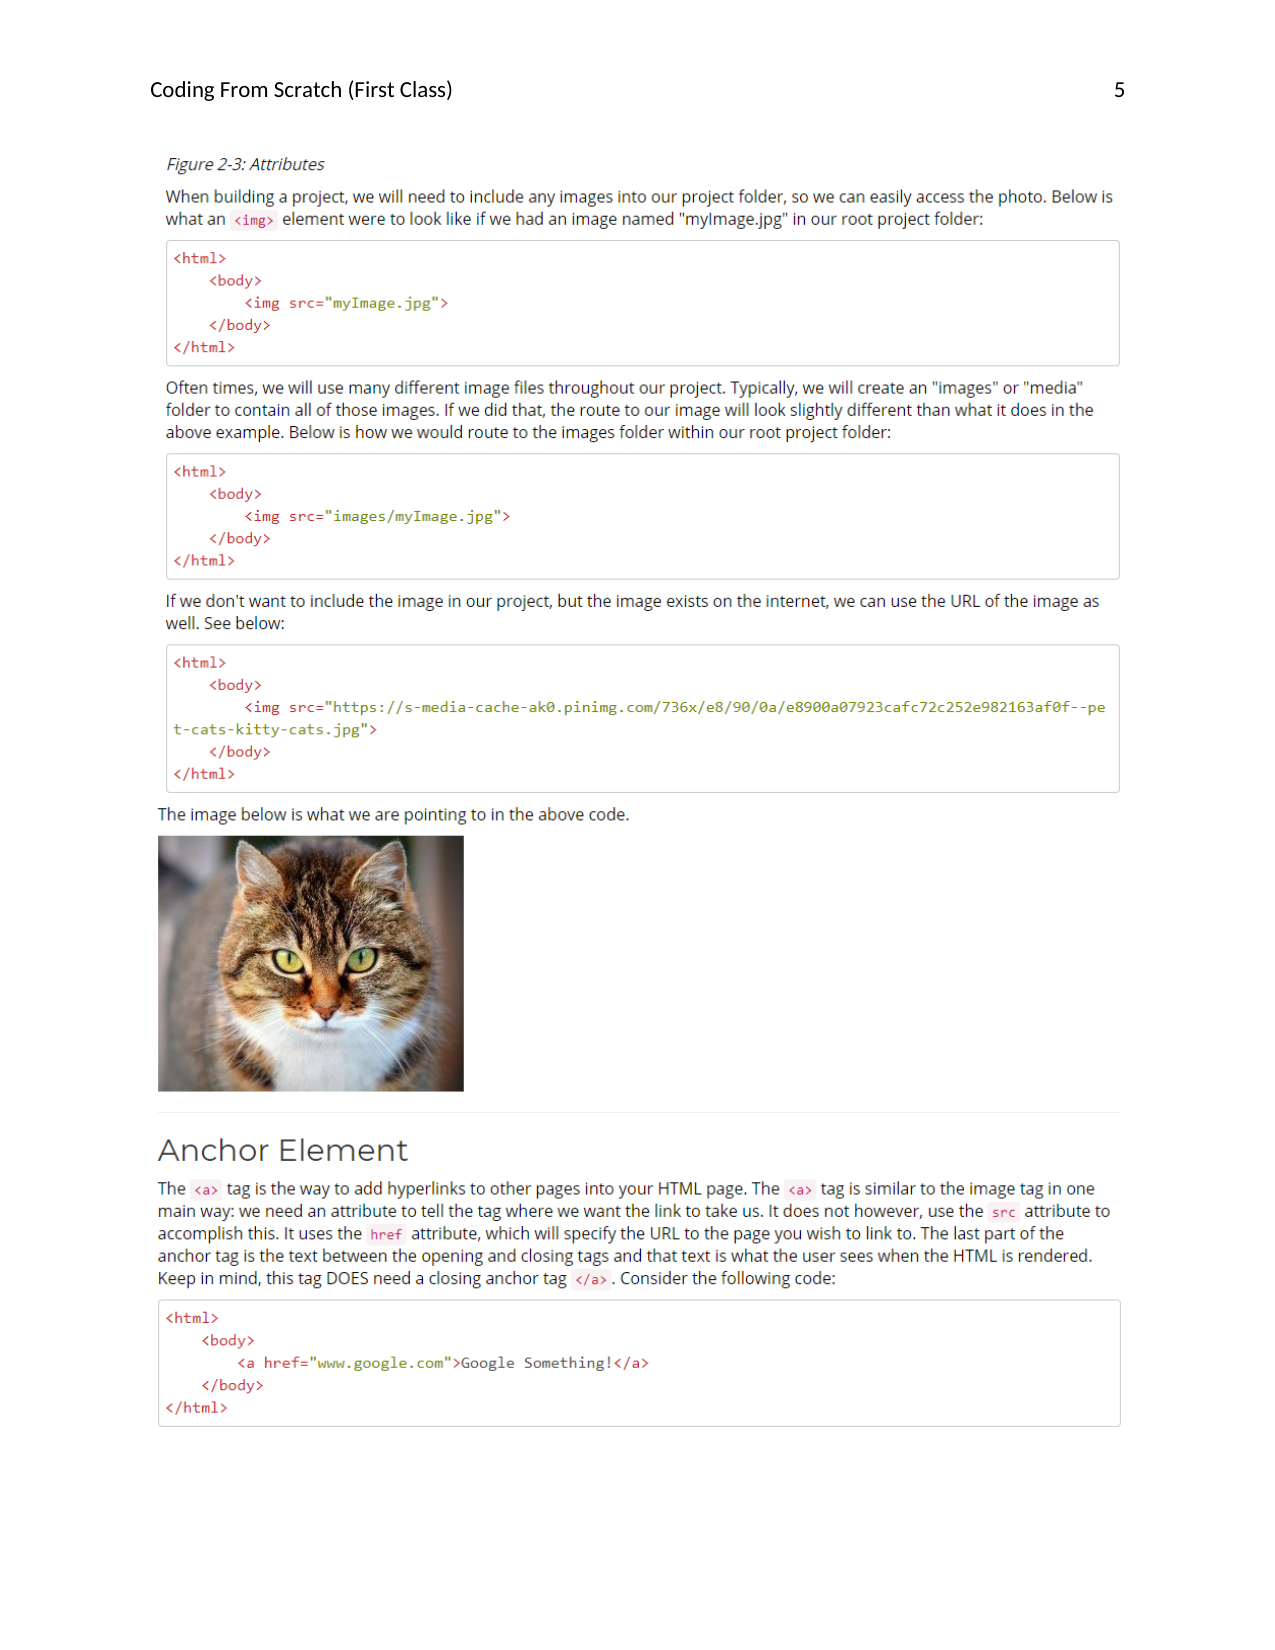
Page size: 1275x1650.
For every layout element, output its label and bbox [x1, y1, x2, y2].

picture [150, 798, 1125, 1431]
picture [150, 150, 1125, 797]
